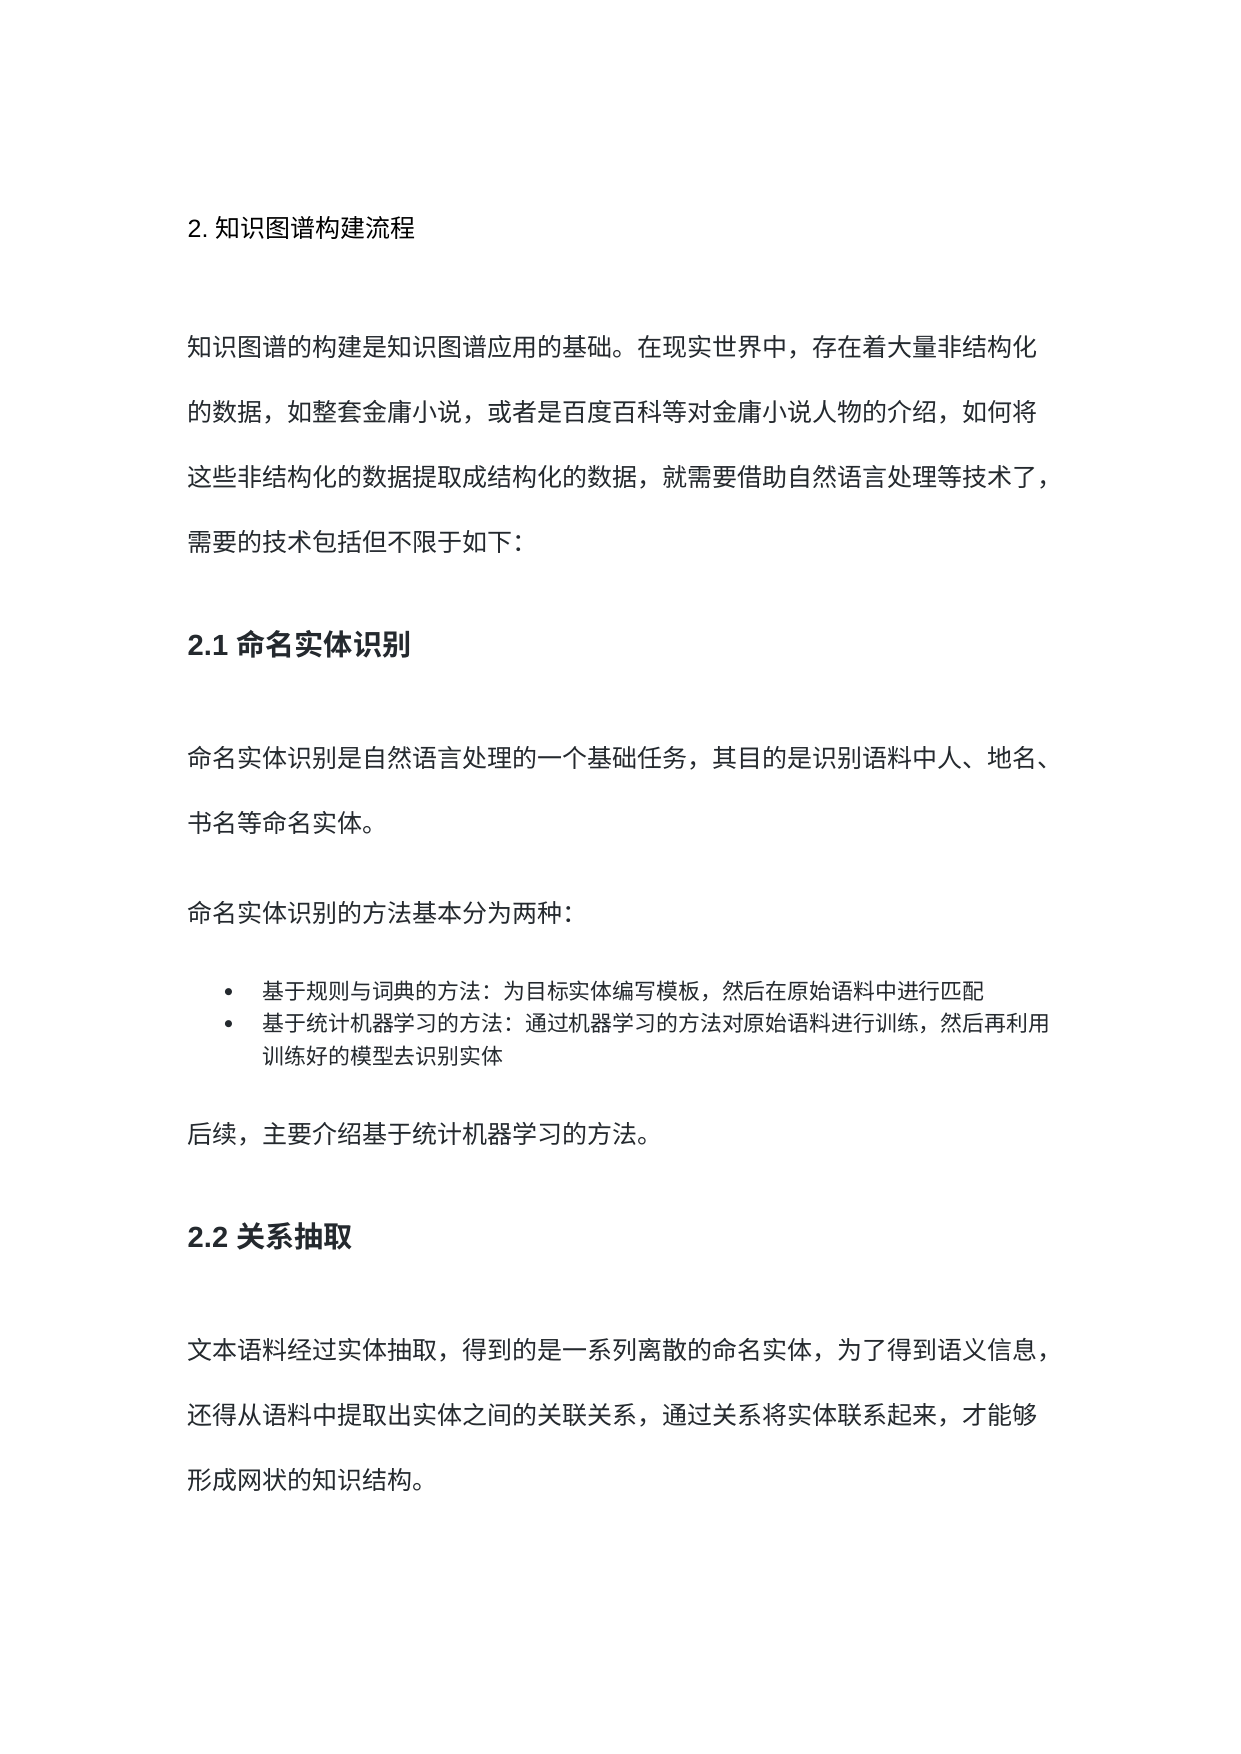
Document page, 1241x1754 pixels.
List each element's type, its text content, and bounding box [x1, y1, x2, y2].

text 后续，主要介绍基于统计机器学习的方法。 [187, 1100, 1053, 1165]
text 文本语料经过实体抽取，得到的是一系列离散的命名实体，为了得到语义信息，还得从语料中提取出实体之间的关联关系，通过关系将实体联系起来，才能够形成网状的知识结构。 [187, 1316, 1053, 1511]
subtitle 2.1 命名实体识别 [187, 611, 1053, 676]
subtitle 2.2 关系抽取 [187, 1202, 1053, 1267]
text 命名实体识别的方法基本分为两种： [187, 879, 1053, 944]
text 命名实体识别是自然语言处理的一个基础任务，其目的是识别语料中人、地名、书名等命名实体。 [187, 724, 1053, 854]
subtitle 2. 知识图谱构建流程 [187, 194, 1053, 259]
list 基于统计机器学习的方法：通过机器学习的方法对原始语料进行训练，然后再利用训练好的模型去识别实体 [225, 1006, 1053, 1071]
text 知识图谱的构建是知识图谱应用的基础。在现实世界中，存在着大量非结构化的数据，如整套金庸小说，或者是百度百科等对金庸小说人物的介绍，如何将这些非结构化的数据提取成结构化的数据，就需要借助自然语言处理等技术了，需要的技术包括但不限于如下： [187, 313, 1053, 573]
list 基于规则与词典的方法：为目标实体编写模板，然后在原始语料中进行匹配 [225, 973, 1053, 1006]
